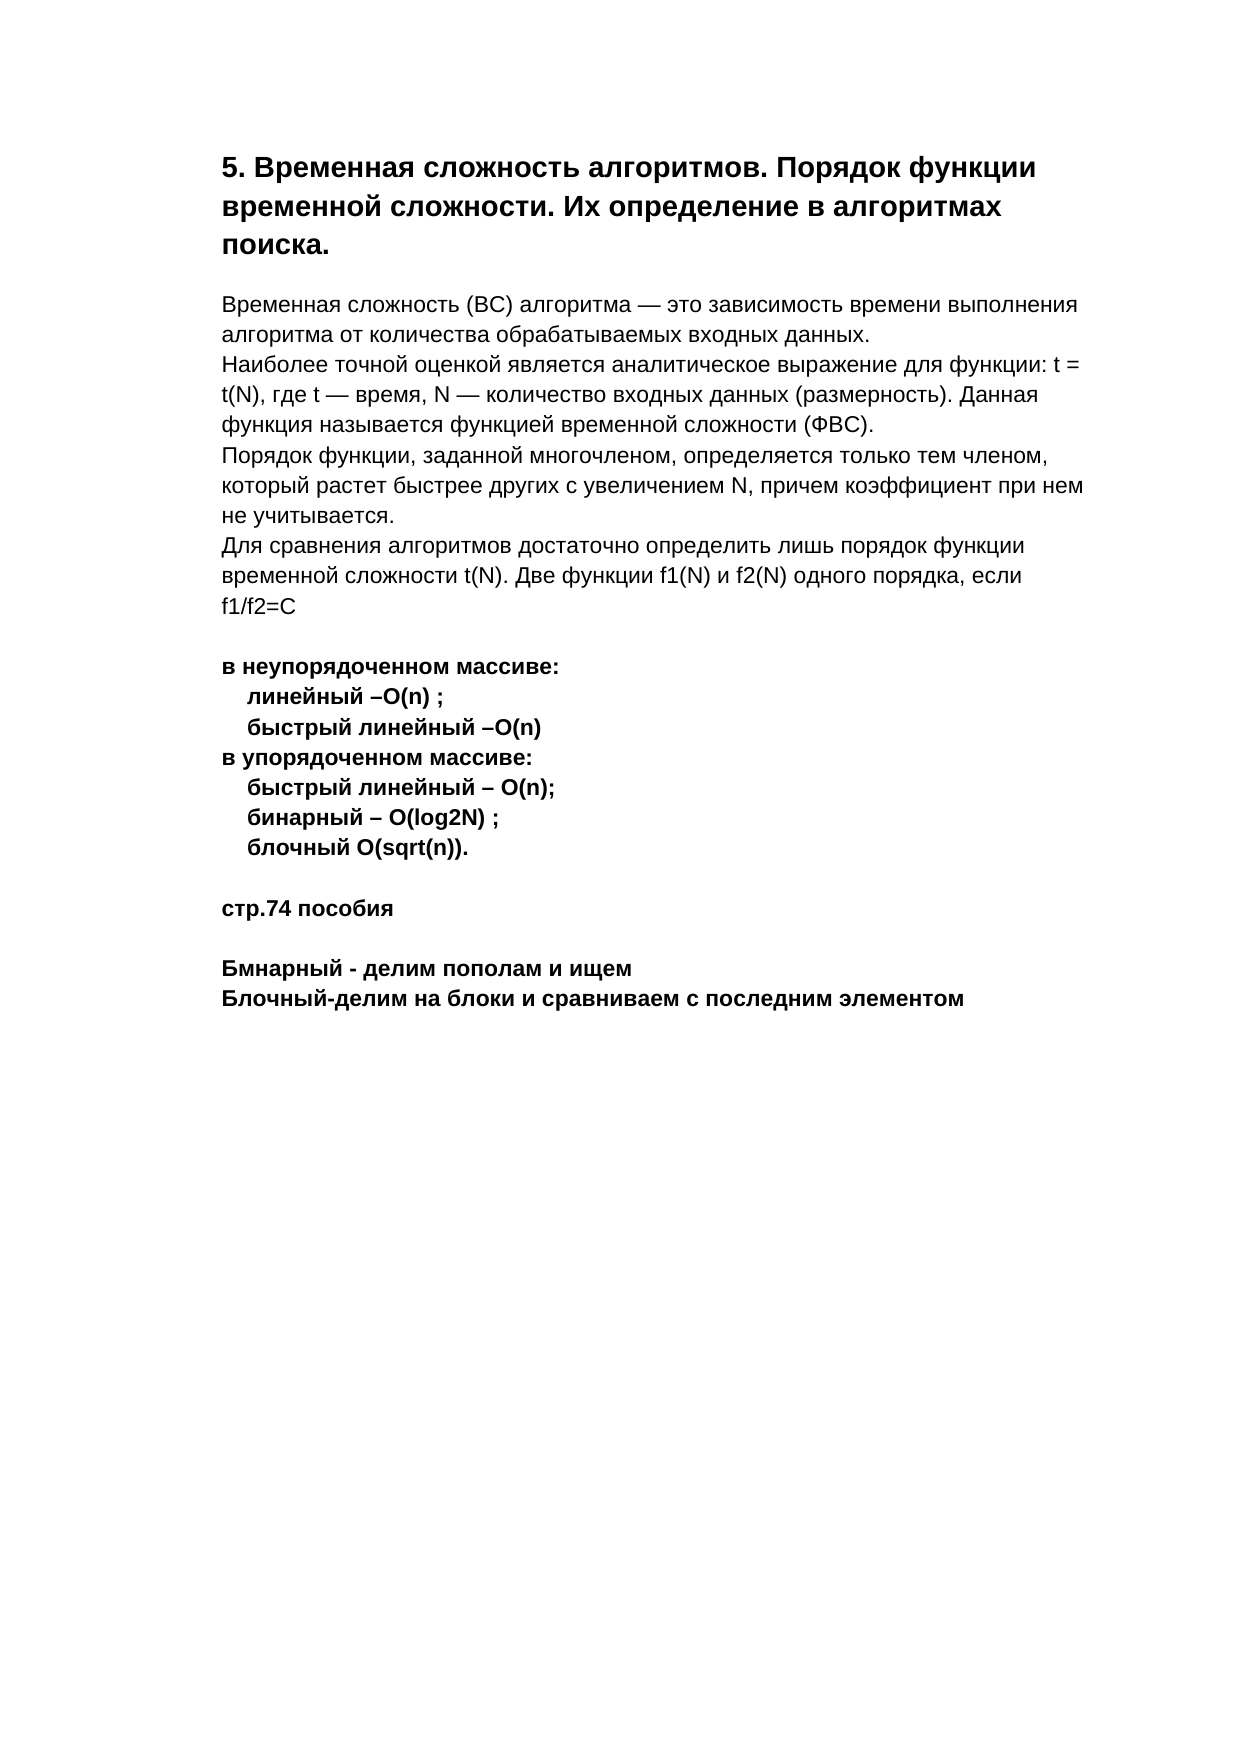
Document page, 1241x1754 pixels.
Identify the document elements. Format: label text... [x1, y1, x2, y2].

text бинарный – O(log2N) ; [221, 804, 1090, 831]
text Временная сложность (ВС) алгоритма — это зависимость времени выполнения алгоритма от количества обрабатываемых входных данных. [221, 291, 1090, 347]
subtitle 5. Временная сложность алгоритмов. Порядок функции временной сложности. Их определение в алгоритмах поиска. [221, 150, 1090, 261]
text стр.74 пособия [221, 895, 1090, 921]
text быстрый линейный – O(n); [221, 774, 1090, 800]
text блочный O(sqrt(n)). [221, 834, 1090, 861]
text Наиболее точной оценкой является аналитическое выражение для функции: t = t(N), где t — время, N — количество входных данных (размерность). Данная функция называется функцией временной сложности (ФВС). [221, 351, 1090, 438]
text Блочный-делим на блоки и сравниваем с последним элементом [221, 985, 1090, 1012]
text Порядок функции, заданной многочленом, определяется только тем членом, который растет быстрее других с увеличением N, причем коэффициент при нем не учитывается. [221, 442, 1090, 528]
text в неупорядоченном массиве: [221, 653, 1090, 679]
text f1/f2=С [221, 593, 1090, 619]
text линейный –O(n) ; [221, 683, 1090, 710]
text в упорядоченном массиве: [221, 744, 1090, 770]
text Для сравнения алгоритмов достаточно определить лишь порядок функции временной сложности t(N). Две функции f1(N) и f2(N) одного порядка, если [221, 532, 1090, 589]
text быстрый линейный –O(n) [221, 713, 1090, 740]
text Бмнарный - делим пополам и ищем [221, 955, 1090, 982]
